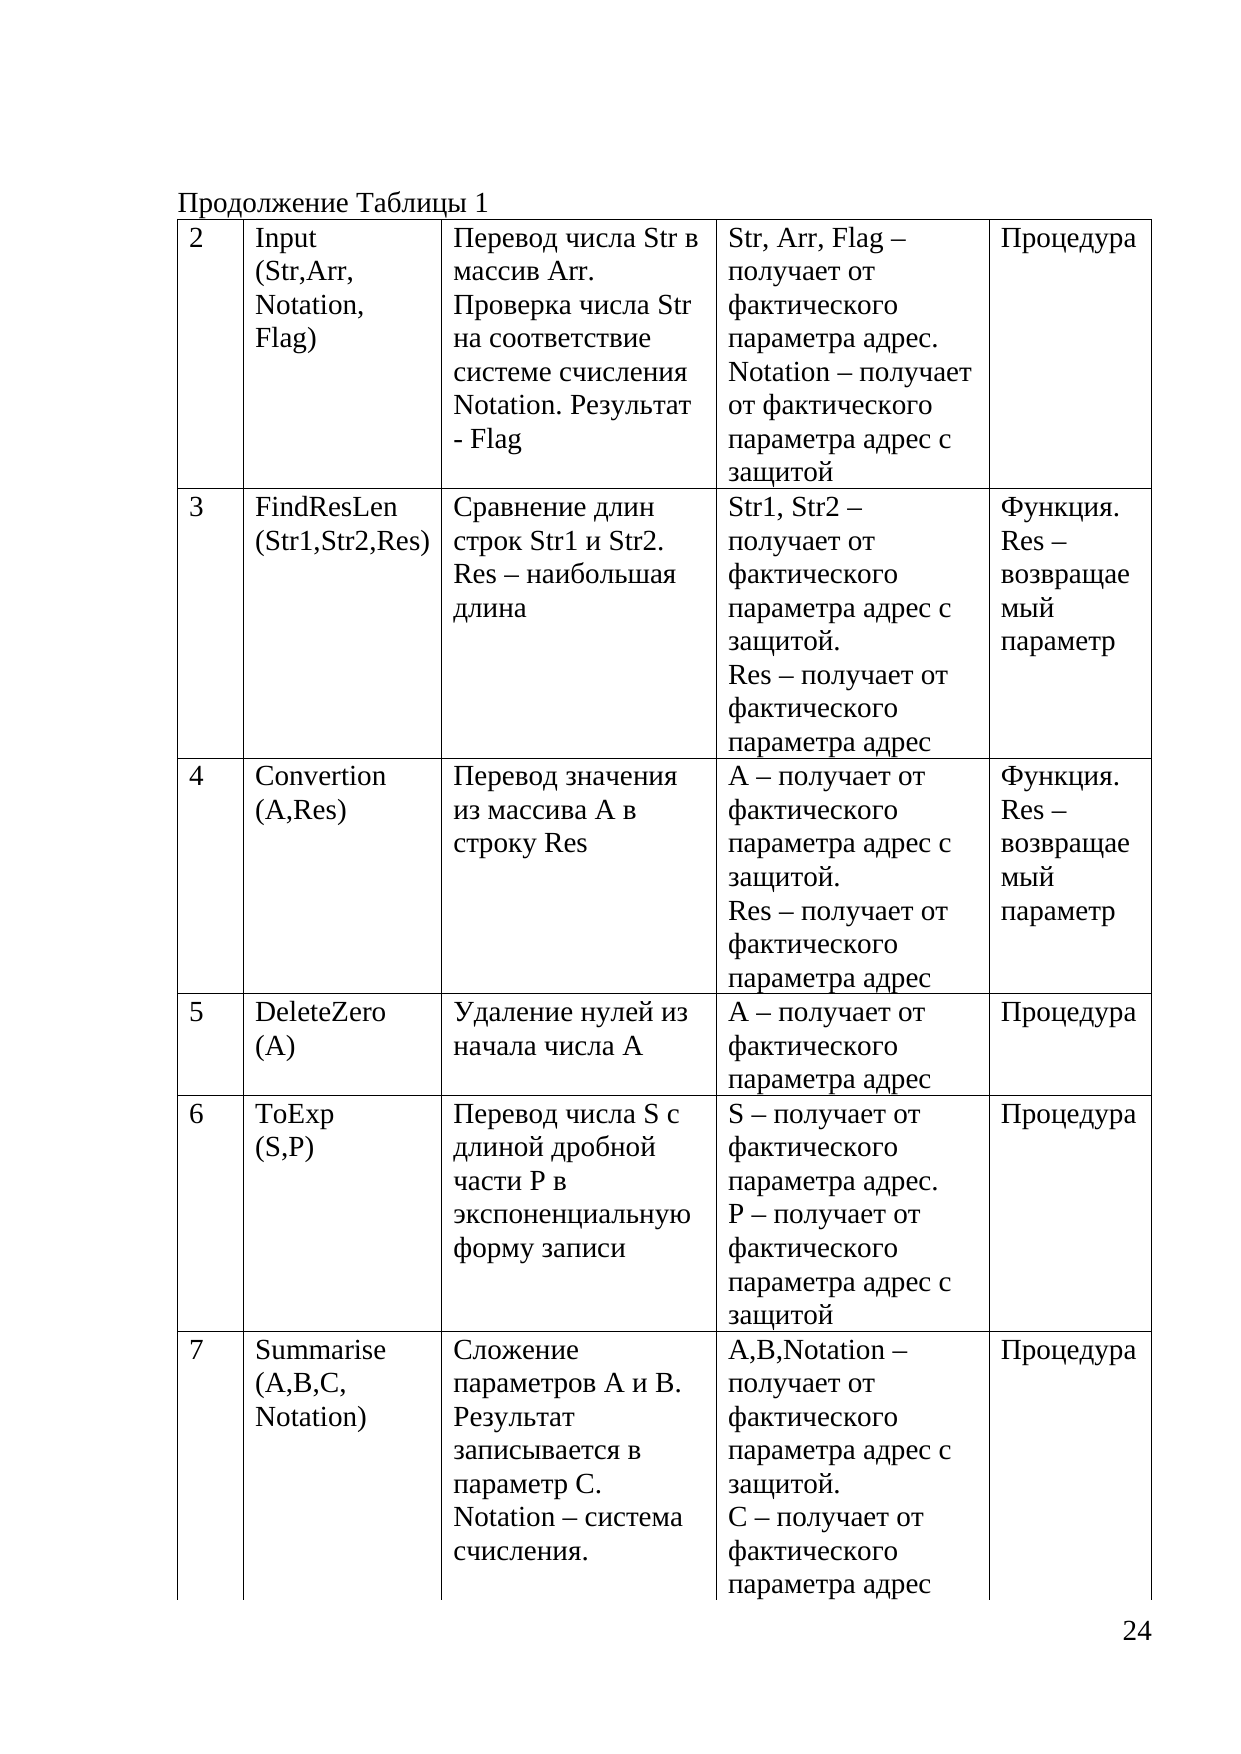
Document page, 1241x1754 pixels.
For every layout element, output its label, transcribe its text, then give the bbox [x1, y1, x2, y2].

table_cell Функция. Res – возвращаемый параметр [990, 489, 1151, 757]
table_cell Функция. Res – возвращаемый параметр [990, 759, 1151, 993]
table_header Input (Str,Arr, Notation, Flag) [244, 220, 441, 488]
table_cell Str1, Str2 – получает от фактического параметра адрес с защитой. Res – получает от фактического параметра адрес [717, 489, 989, 757]
table_cell Сравнение длин строк Str1 и Str2. Res – наибольшая длина [442, 489, 716, 757]
table_cell ToExp (S,P) [244, 1096, 441, 1331]
table_cell Процедура [990, 1096, 1151, 1331]
table_cell Перевод значения из массива A в строку Res [442, 759, 716, 993]
table_cell Сложение параметров A и B. Результат записывается в параметр C. Notation – система счисления. [442, 1332, 716, 1600]
table_header Str, Arr, Flag – получает от фактического параметра адрес. Notation – получает от фактического параметра адрес с защитой [717, 220, 989, 488]
table_cell A,B,Notation – получает от фактического параметра адрес с защитой. C – получает от фактического параметра адрес [717, 1332, 989, 1600]
table_cell 3 [178, 489, 243, 757]
table_cell A – получает от фактического параметра адрес [717, 994, 989, 1095]
table_cell Процедура [990, 1332, 1151, 1600]
table_cell 6 [178, 1096, 243, 1331]
table_header Перевод числа Str в массив Arr. Проверка числа Str на соответствие системе счисления Notation. Результат - Flag [442, 220, 716, 488]
table_cell DeleteZero (A) [244, 994, 441, 1095]
table_cell Перевод числа S с длиной дробной части P в экспоненциальную форму записи [442, 1096, 716, 1331]
table_cell Convertion (A,Res) [244, 759, 441, 993]
table_cell A – получает от фактического параметра адрес с защитой. Res – получает от фактического параметра адрес [717, 759, 989, 993]
text Продолжение Таблицы 1 [177, 185, 1152, 219]
table_header 2 [178, 220, 243, 488]
table_cell 4 [178, 759, 243, 993]
table_cell 7 [178, 1332, 243, 1600]
table_cell Процедура [990, 994, 1151, 1095]
table_cell S – получает от фактического параметра адрес. P – получает от фактического параметра адрес с защитой [717, 1096, 989, 1331]
table_cell Summarise (A,B,C, Notation) [244, 1332, 441, 1600]
table_cell 5 [178, 994, 243, 1095]
table_header Процедура [990, 220, 1151, 488]
table_cell Удаление нулей из начала числа A [442, 994, 716, 1095]
table_cell FindResLen (Str1,Str2,Res) [244, 489, 441, 757]
